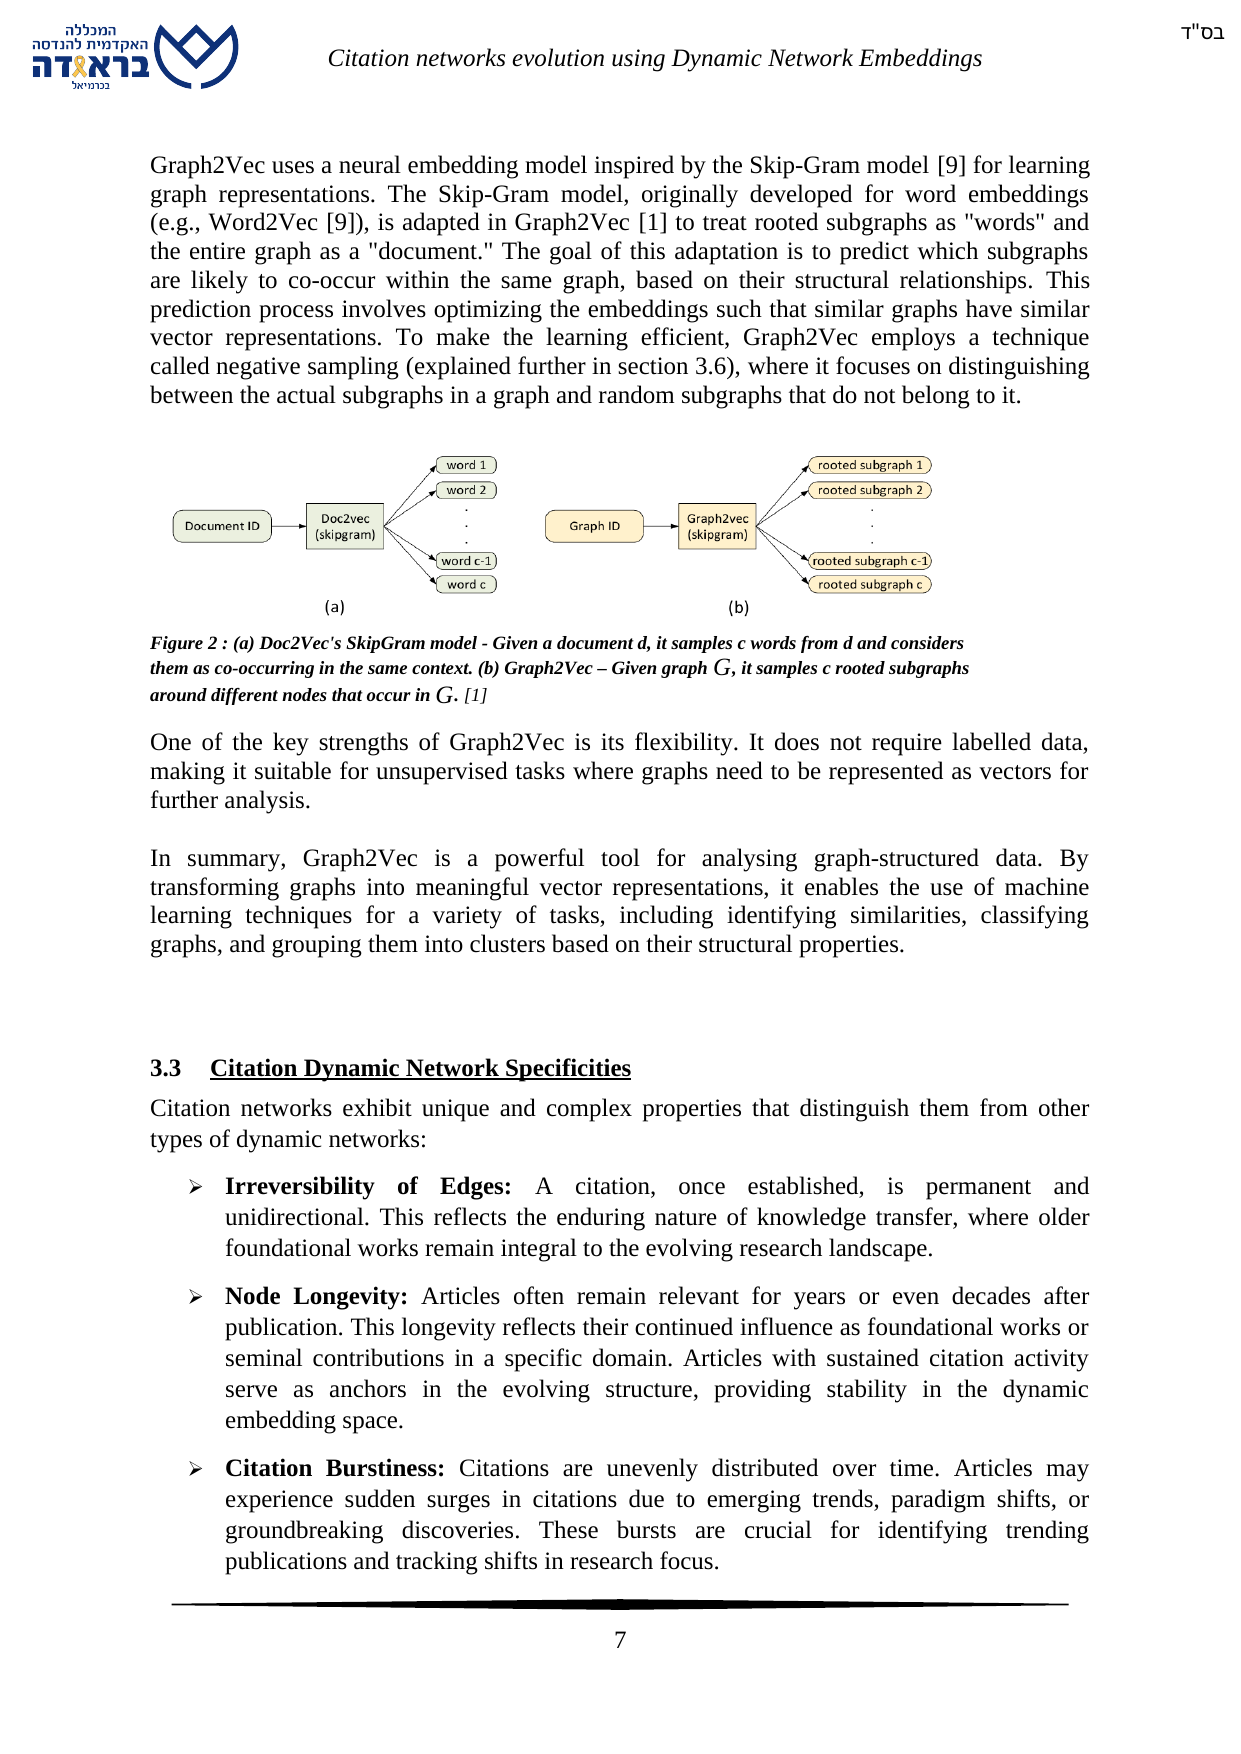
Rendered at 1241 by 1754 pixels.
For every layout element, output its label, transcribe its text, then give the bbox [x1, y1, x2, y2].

subtitle Citation Dynamic Network Specificities [150, 1053, 1090, 1082]
text In summary, Graph2Vec is a powerful tool for analysing graph-structured data. By transforming graphs into meaningful vector representations, it enables the use of machine learning techniques for a variety of tasks, including identifying similarities, classifying graphs, and grouping them into clusters based on their structural properties. [150, 843, 1090, 958]
picture [150, 437, 982, 623]
text Citation networks exhibit unique and complex properties that distinguish them from other types of dynamic networks: [150, 1093, 1090, 1152]
text Graph2Vec uses a neural embedding model inspired by the Skip-Gram model [9] for learning graph representations. The Skip-Gram model, originally developed for word embeddings (e.g., Word2Vec [9]), is adapted in Graph2Vec [1] to treat rooted subgraphs as "words" and the entire graph as a "document." The goal of this adaptation is to predict which subgraphs are likely to co-occur within the same graph, based on their structural relationships. This prediction process involves optimizing the embeddings such that similar graphs have similar vector representations. To make the learning efficient, Graph2Vec employs a technique called negative sampling (explained further in section 3.6), where it focuses on distinguishing between the actual subgraphs in a graph and random subgraphs that do not belong to it. [150, 150, 1090, 409]
list Citation Burstiness: Citations are unevenly distributed over time. Articles may experience sudden surges in citations due to emerging trends, paradigm shifts, or groundbreaking discoveries. These bursts are crucial for identifying trending publications and tracking shifts in research focus. [187, 1453, 1090, 1575]
text One of the key strengths of Graph2Vec is its flexibility. It does not require labelled data, making it suitable for unsupervised tasks where graphs need to be represented as vectors for further analysis. [150, 727, 1090, 814]
list Node Longevity: Articles often remain relevant for years or even decades after publication. This longevity reflects their continued influence as foundational works or seminal contributions in a specific domain. Articles with sustained citation activity serve as anchors in the evolving structure, providing stability in the dynamic embedding space. [187, 1281, 1090, 1434]
list Irreversibility of Edges: A citation, once established, is permanent and unidirectional. This reflects the enduring nature of knowledge transfer, where older foundational works remain integral to the evolving research landscape. [187, 1171, 1090, 1262]
picture [22, 18, 248, 93]
